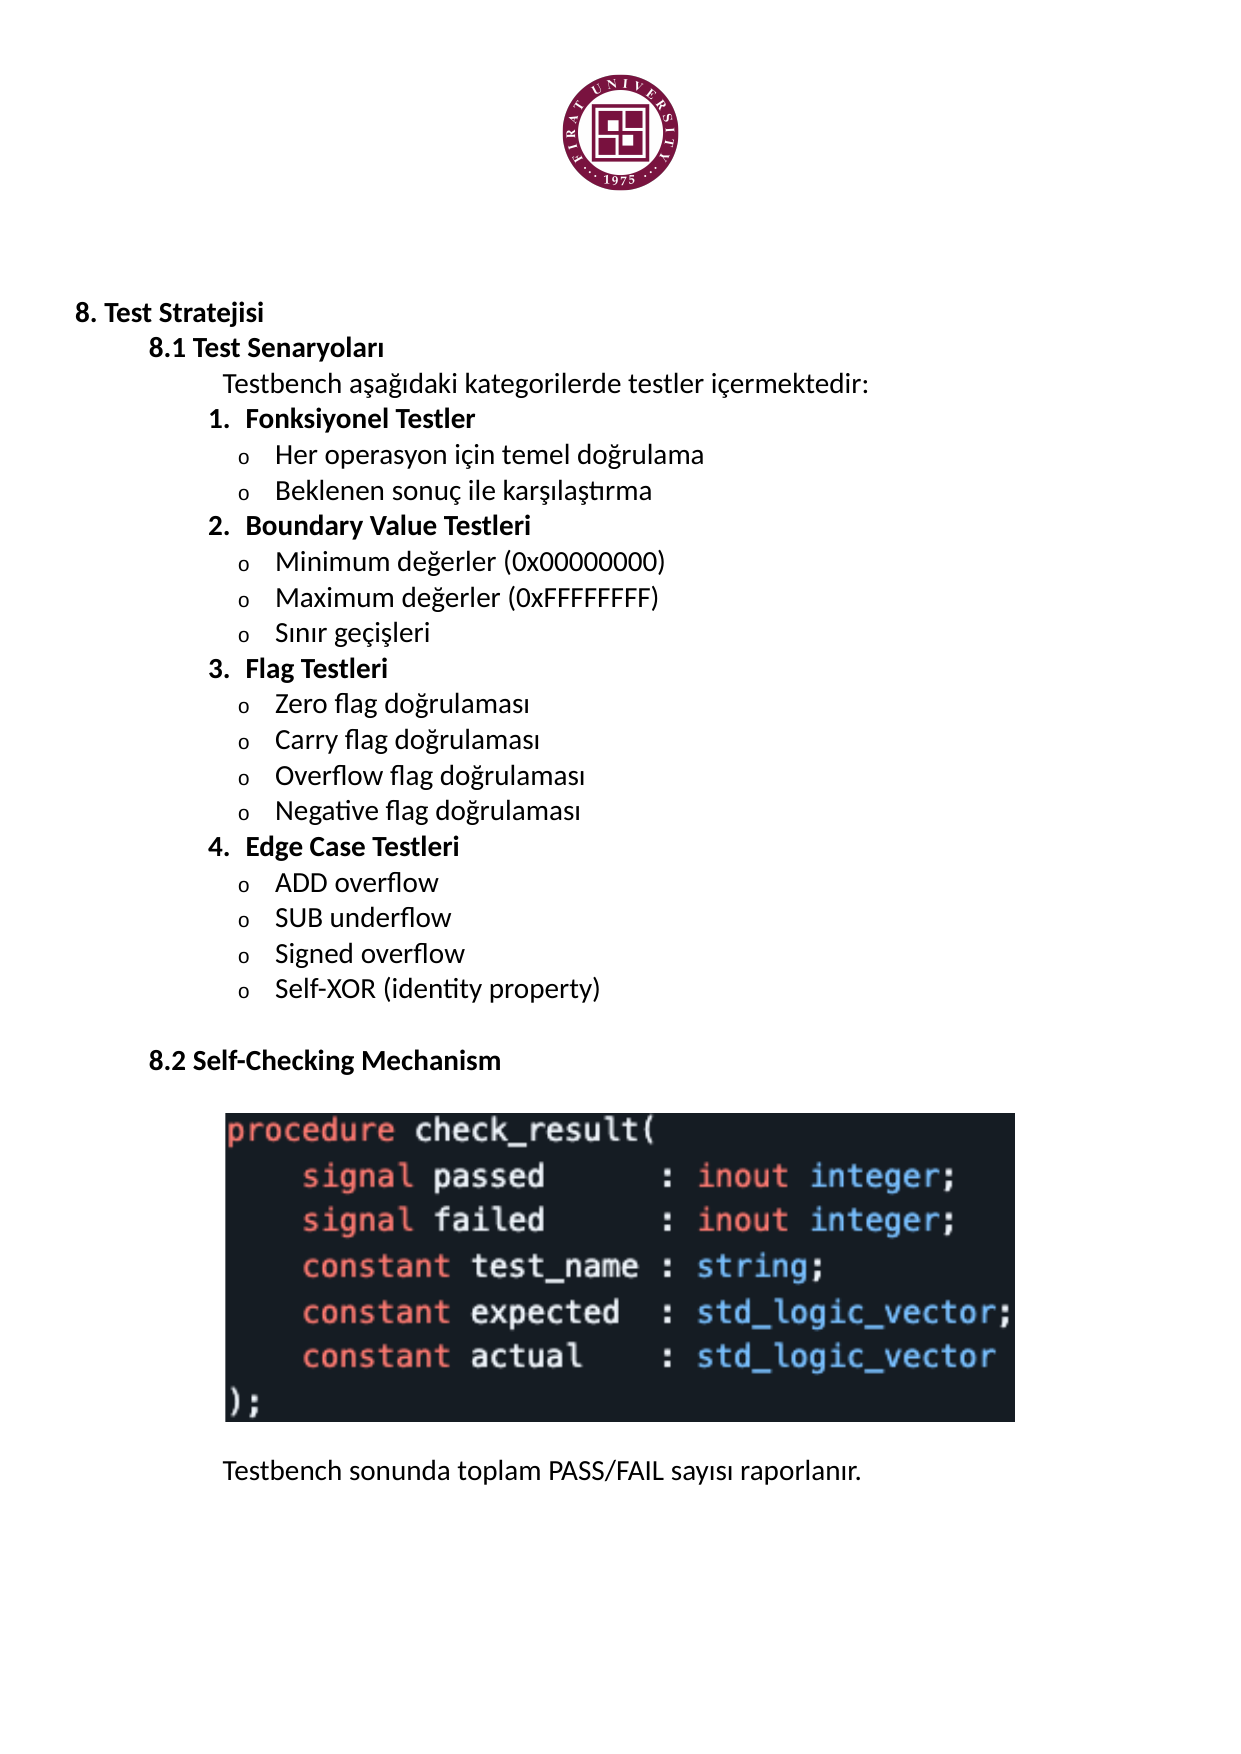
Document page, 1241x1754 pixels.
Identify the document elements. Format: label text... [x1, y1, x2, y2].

list Signed overflow [237, 935, 1165, 971]
text 8. Test Stratejisi [75, 294, 1165, 329]
list SUB underflow [237, 899, 1165, 935]
list Minimum değerler (0x00000000) [237, 543, 1165, 579]
list Negative flag doğrulaması [237, 792, 1165, 828]
list Carry flag doğrulaması [237, 721, 1165, 757]
list Edge Case Testleri [208, 828, 1165, 864]
list Her operasyon için temel doğrulama [237, 436, 1165, 472]
list Sınır geçişleri [237, 614, 1165, 650]
list Maximum değerler (0xFFFFFFFF) [237, 579, 1165, 614]
picture [225, 1113, 1015, 1422]
list Self-XOR (identity property) [237, 971, 1165, 1006]
list Boundary Value Testleri [208, 507, 1165, 543]
text Testbench sonunda toplam PASS/FAIL sayısı raporlanır. [75, 1452, 1165, 1487]
list Zero flag doğrulaması [237, 686, 1165, 721]
list Beklenen sonuç ile karşılaştırma [237, 472, 1165, 507]
list ADD overflow [237, 864, 1165, 899]
picture [561, 73, 680, 192]
list Fonksiyonel Testler [208, 401, 1165, 436]
text 8.2 Self-Checking Mechanism [75, 1042, 1165, 1077]
text Testbench aşağıdaki kategorilerde testler içermektedir: [75, 365, 1165, 401]
list Flag Testleri [208, 650, 1165, 686]
text 8.1 Test Senaryoları [75, 329, 1165, 365]
list Overflow flag doğrulaması [237, 757, 1165, 792]
